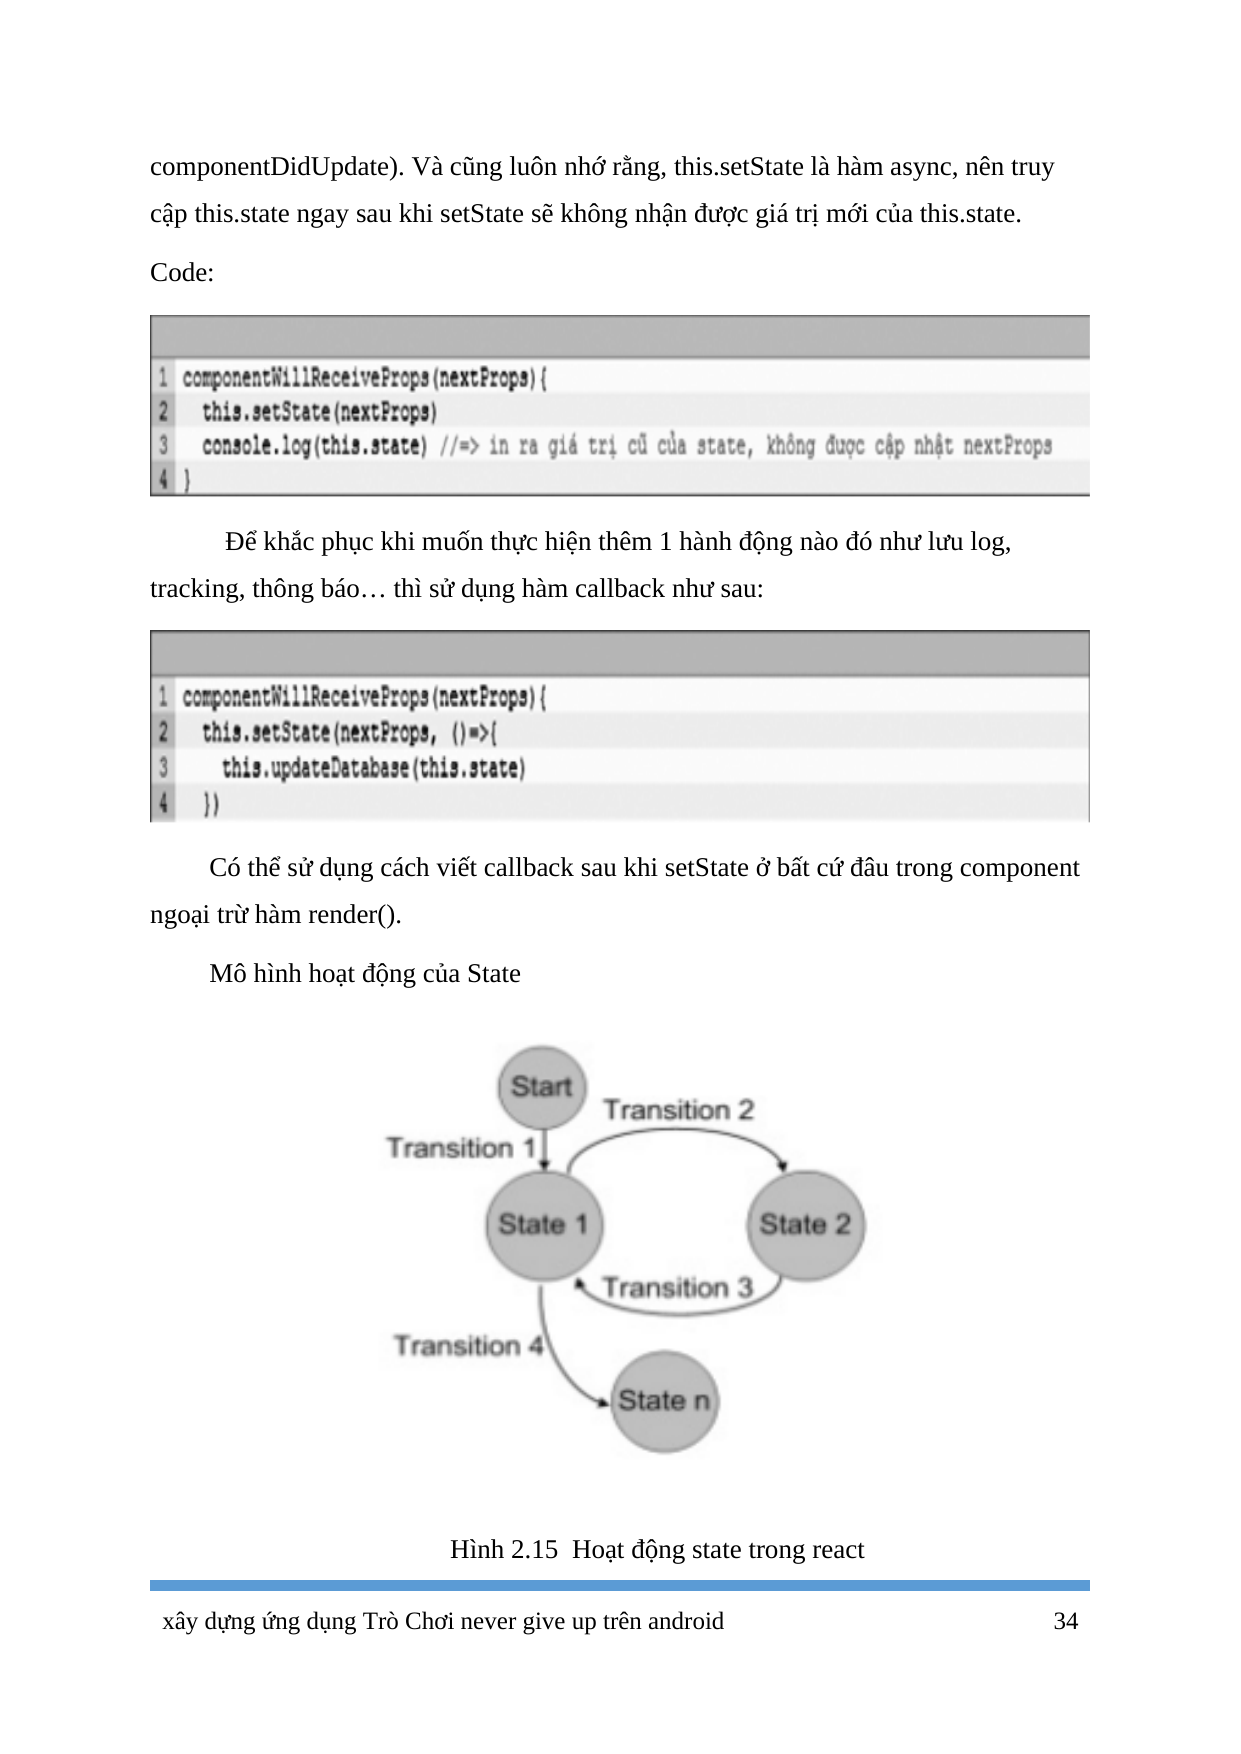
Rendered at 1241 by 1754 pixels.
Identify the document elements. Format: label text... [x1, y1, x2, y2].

text Mô hình hoạt động của State [150, 957, 1090, 988]
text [150, 150, 1090, 228]
text Code: [150, 256, 1090, 287]
list Hình 2.15 Hoạt động state trong react [439, 1533, 1090, 1564]
text Để khắc phục khi muốn thực hiện thêm 1 hành động nào đó như lưu log, tracking, thông báo… thì sử dụng hàm callback như sau: [150, 525, 1090, 603]
picture [322, 1016, 919, 1506]
text Có thể sử dụng cách viết callback sau khi setState ở bất cứ đâu trong component ngoại trừ hàm render(). [150, 851, 1090, 929]
